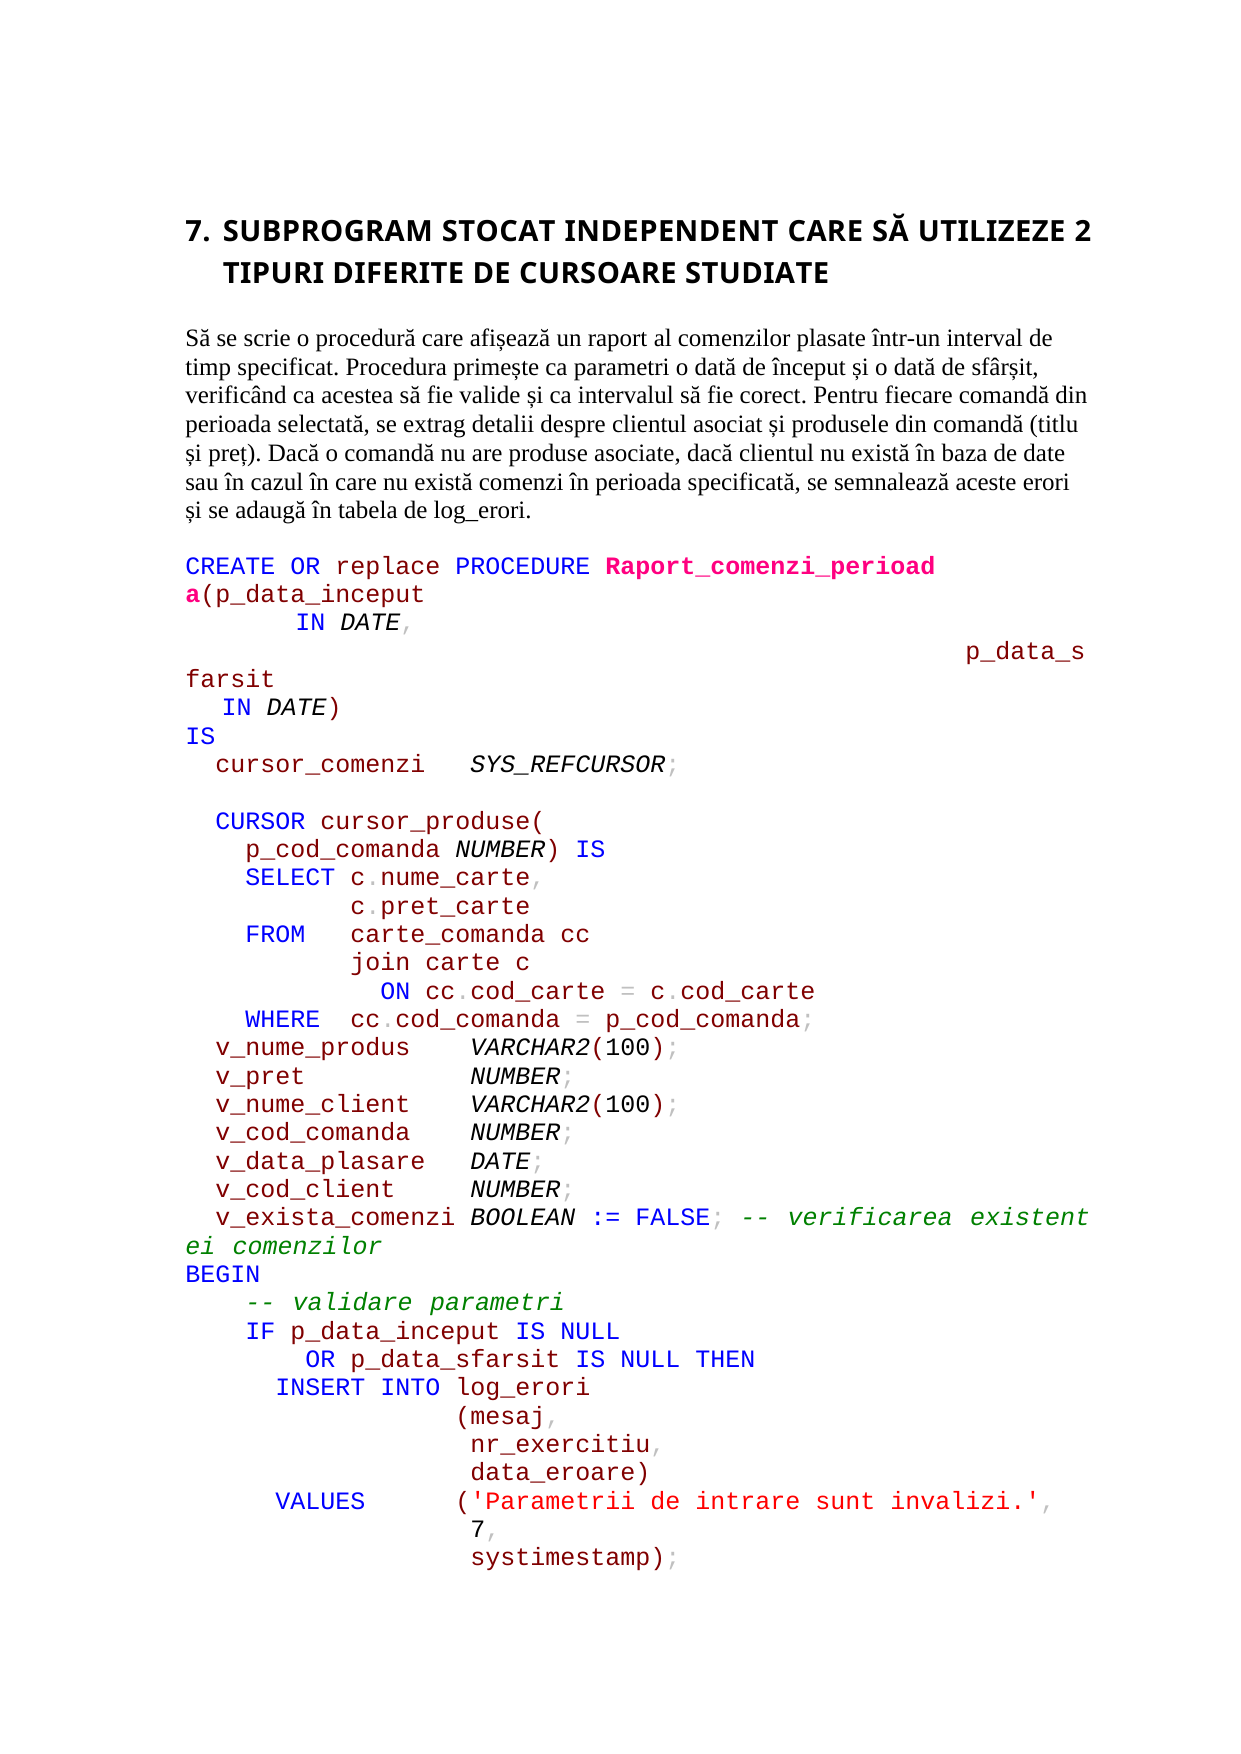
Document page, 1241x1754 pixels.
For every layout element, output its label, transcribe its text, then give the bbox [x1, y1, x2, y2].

subtitle SUBPROGRAM STOCAT INDEPENDENT CARE SĂ UTILIZEZE 2 TIPURI DIFERITE DE CURSOARE STUDIATE [185, 210, 1093, 292]
text Să se scrie o procedură care afișează un raport al comenzilor plasate într-un interval de timp specificat. Procedura primește ca parametri o dată de început și o dată de sfârșit, verificând ca acestea să fie valide și ca intervalul să fie corect. Pentru fiecare comandă din perioada selectată, se extrag detalii despre clientul asociat și produsele din comandă (titlu și preț). Dacă o comandă nu are produse asociate, dacă clientul nu există în baza de date sau în cazul în care nu există comenzi în perioada specificată, se semnalează aceste erori și se adaugă în tabela de log_erori. [185, 323, 1093, 524]
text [185, 553, 1093, 1602]
